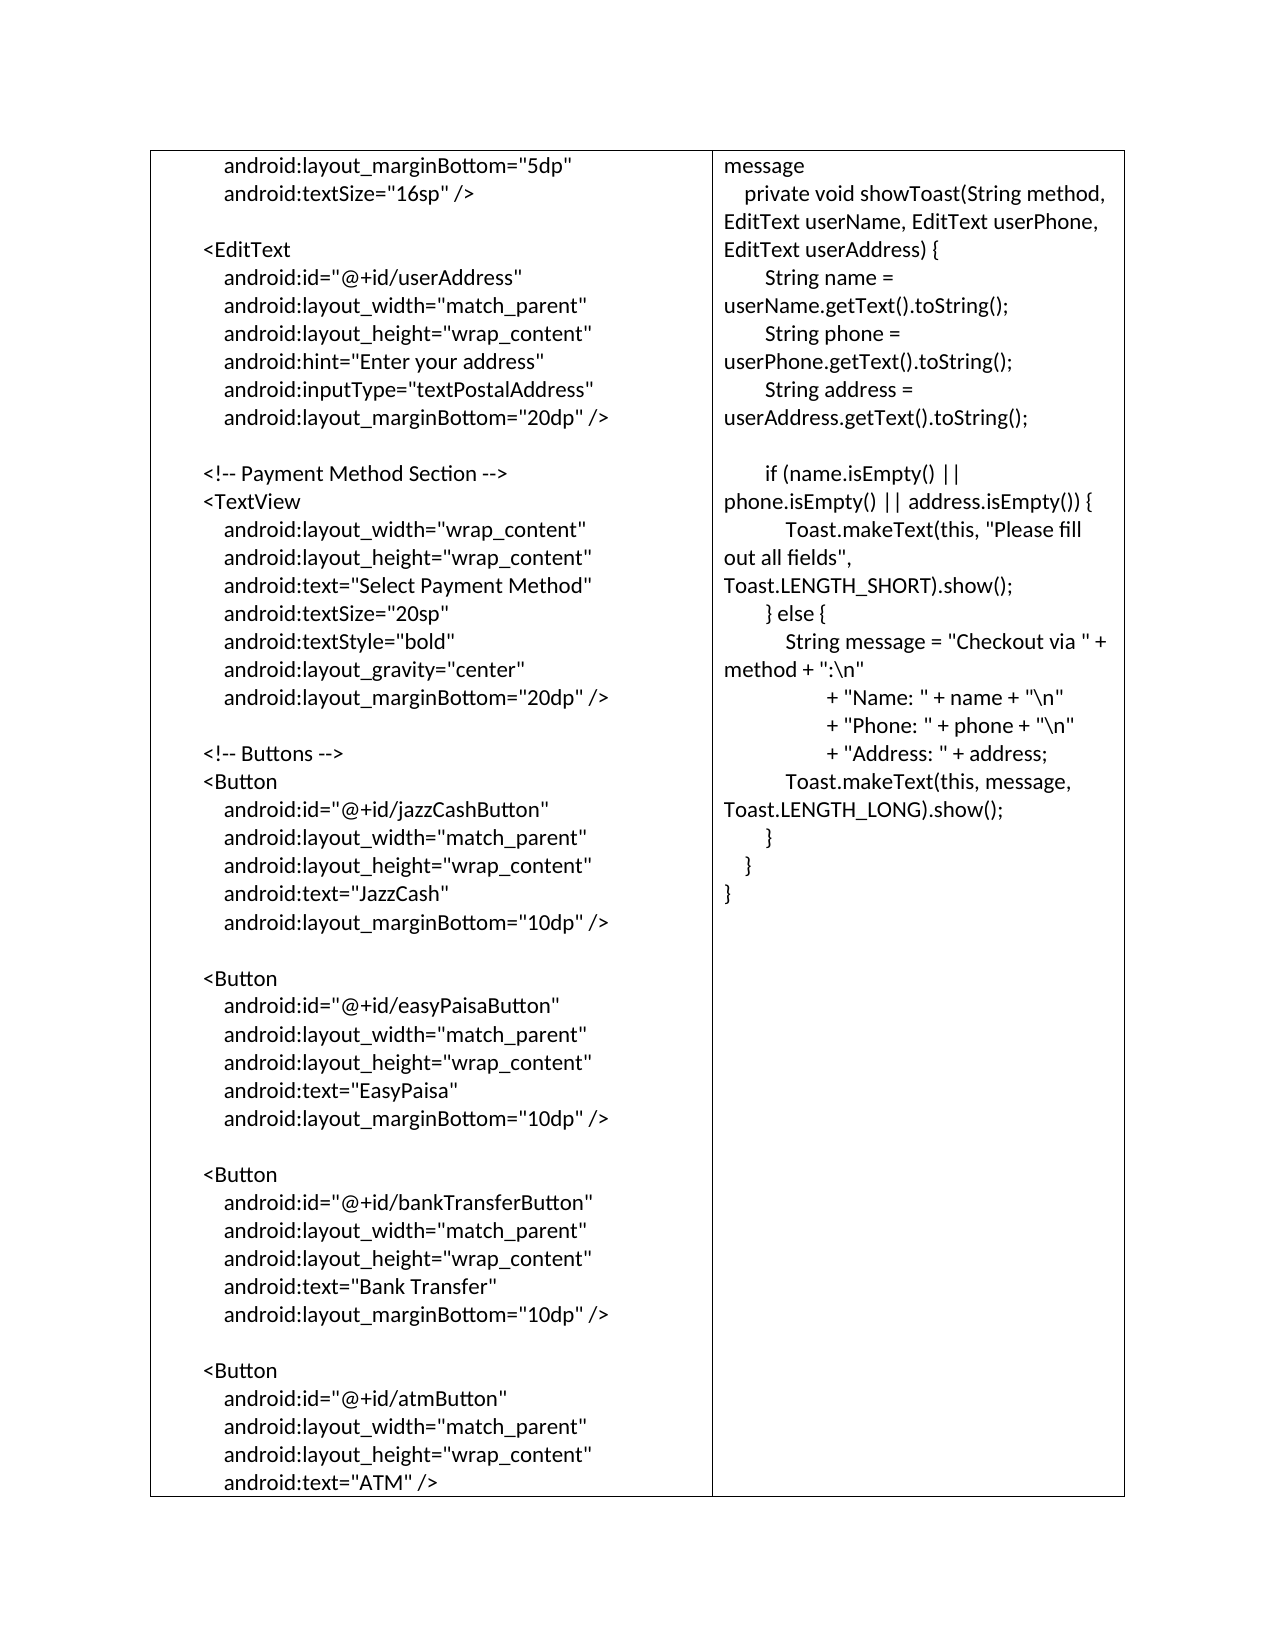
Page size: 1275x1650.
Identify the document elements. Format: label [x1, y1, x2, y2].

table_cell [713, 151, 1124, 1496]
table_cell [151, 151, 712, 1496]
